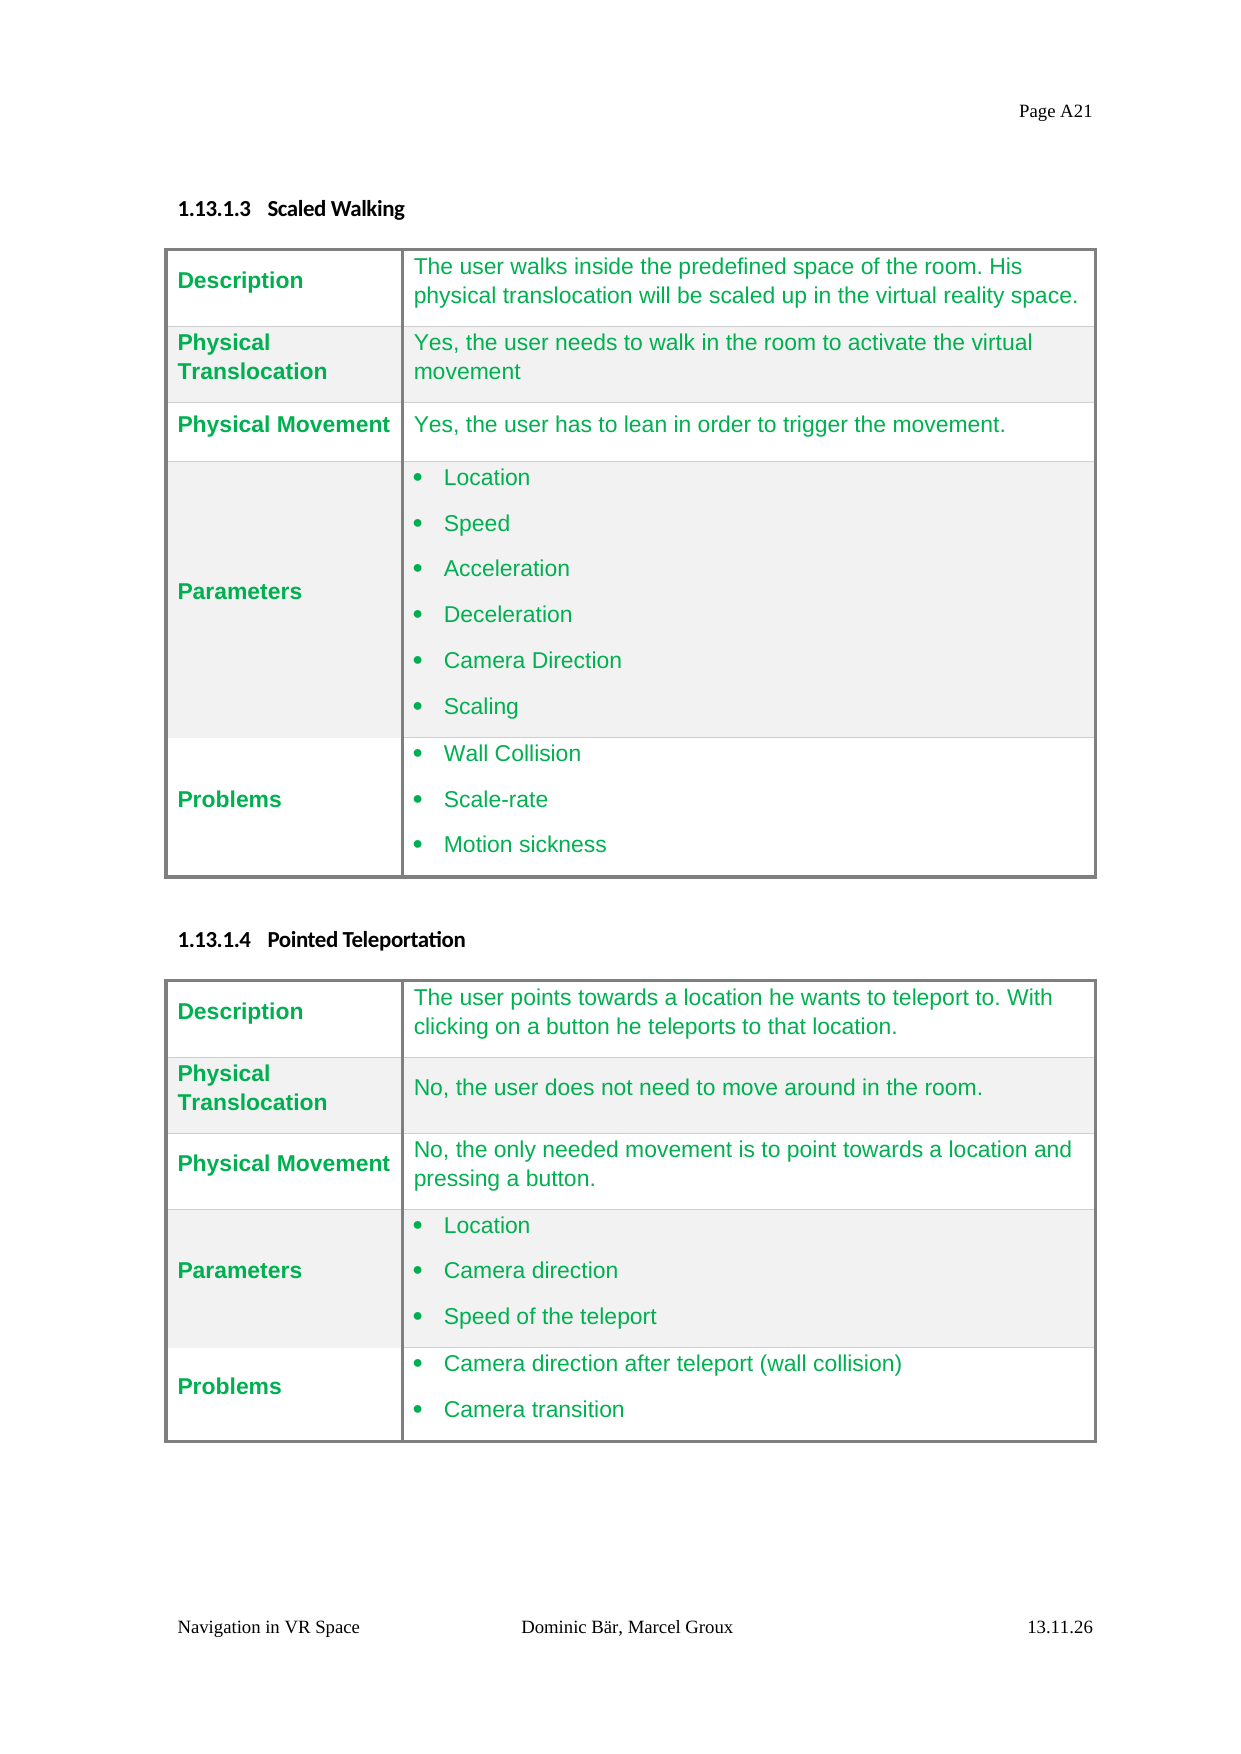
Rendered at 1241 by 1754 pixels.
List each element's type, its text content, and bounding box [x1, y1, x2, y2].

table_cell Physical Translocation [168, 327, 401, 402]
table_cell Parameters [168, 1210, 401, 1347]
table_cell No, the user does not need to move around in the room. [404, 1058, 1094, 1133]
table_cell Physical Translocation [168, 1058, 401, 1133]
table_cell Parameters [168, 462, 401, 737]
subtitle Scaled Walking [177, 194, 1092, 223]
table_cell No, the only needed movement is to point towards a location and pressing a button. [404, 1134, 1094, 1209]
table_cell Camera direction after teleport (wall collision) Camera transition [404, 1348, 1094, 1440]
table_header Description [168, 982, 401, 1057]
table_header The user points towards a location he wants to teleport to. With clicking on a button he teleports to that location. [404, 982, 1094, 1057]
table_cell Problems [168, 1348, 401, 1440]
table_cell Physical Movement [168, 403, 401, 461]
table_header Description [168, 251, 401, 326]
table_cell Yes, the user needs to walk in the room to activate the virtual movement [404, 327, 1094, 402]
table_cell Yes, the user has to lean in order to trigger the movement. [404, 403, 1094, 461]
subtitle Pointed Teleportation [177, 925, 1092, 953]
table_cell Physical Movement [168, 1134, 401, 1209]
table_header The user walks inside the predefined space of the room. His physical translocation will be scaled up in the virtual reality space. [404, 251, 1094, 326]
table_cell Location Speed Acceleration Deceleration Camera Direction Scaling [404, 462, 1094, 737]
table_cell Wall Collision Scale-rate Motion sickness [404, 738, 1094, 875]
table_cell Location Camera direction Speed of the teleport [404, 1210, 1094, 1347]
table_cell Problems [168, 738, 401, 875]
